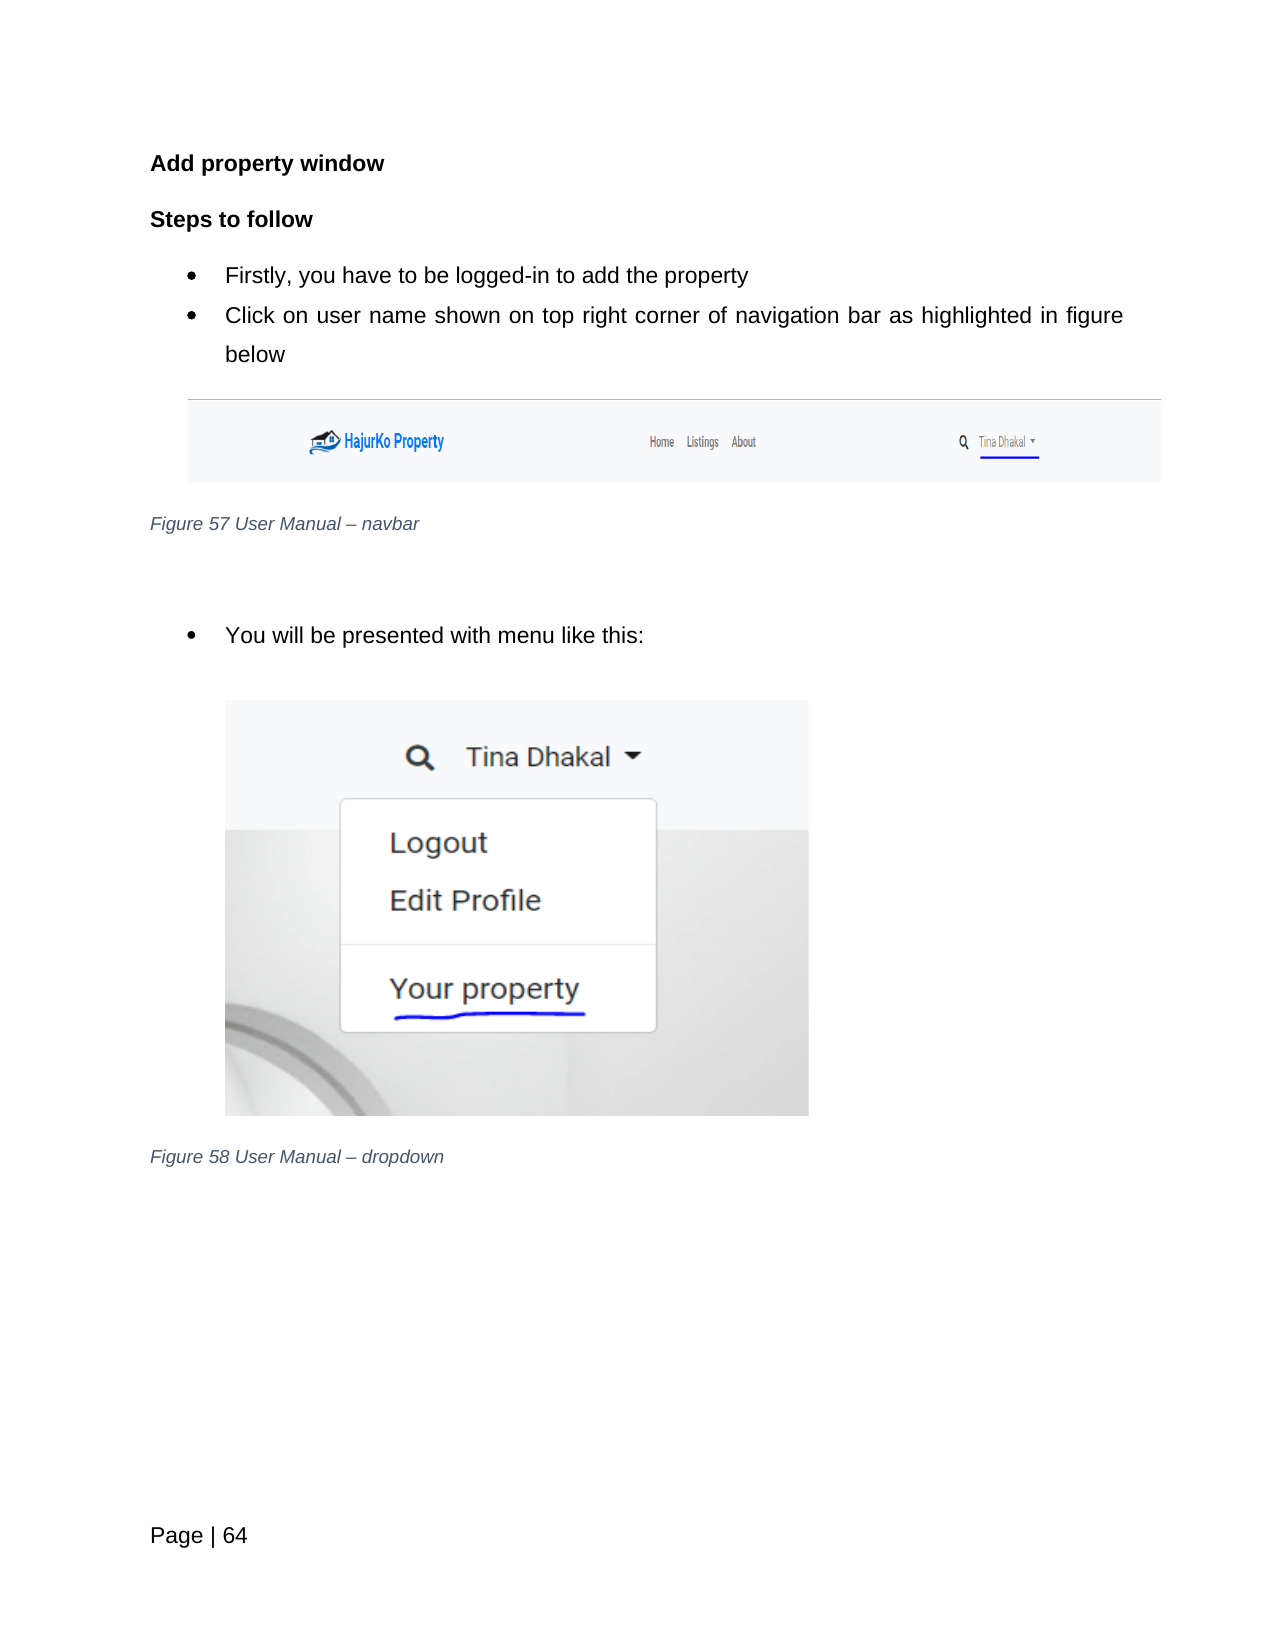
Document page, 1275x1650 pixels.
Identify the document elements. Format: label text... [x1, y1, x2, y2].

list Firstly, you have to be logged-in to add the property [187, 262, 1125, 289]
text Steps to follow [150, 206, 1125, 232]
list You will be presented with menu like this: [187, 622, 1125, 648]
picture [225, 700, 809, 1116]
picture [187, 397, 1162, 483]
list Click on user name shown on top right corner of navigation bar as highlighted in figure below [187, 302, 1125, 368]
text Add property window [150, 150, 1125, 176]
